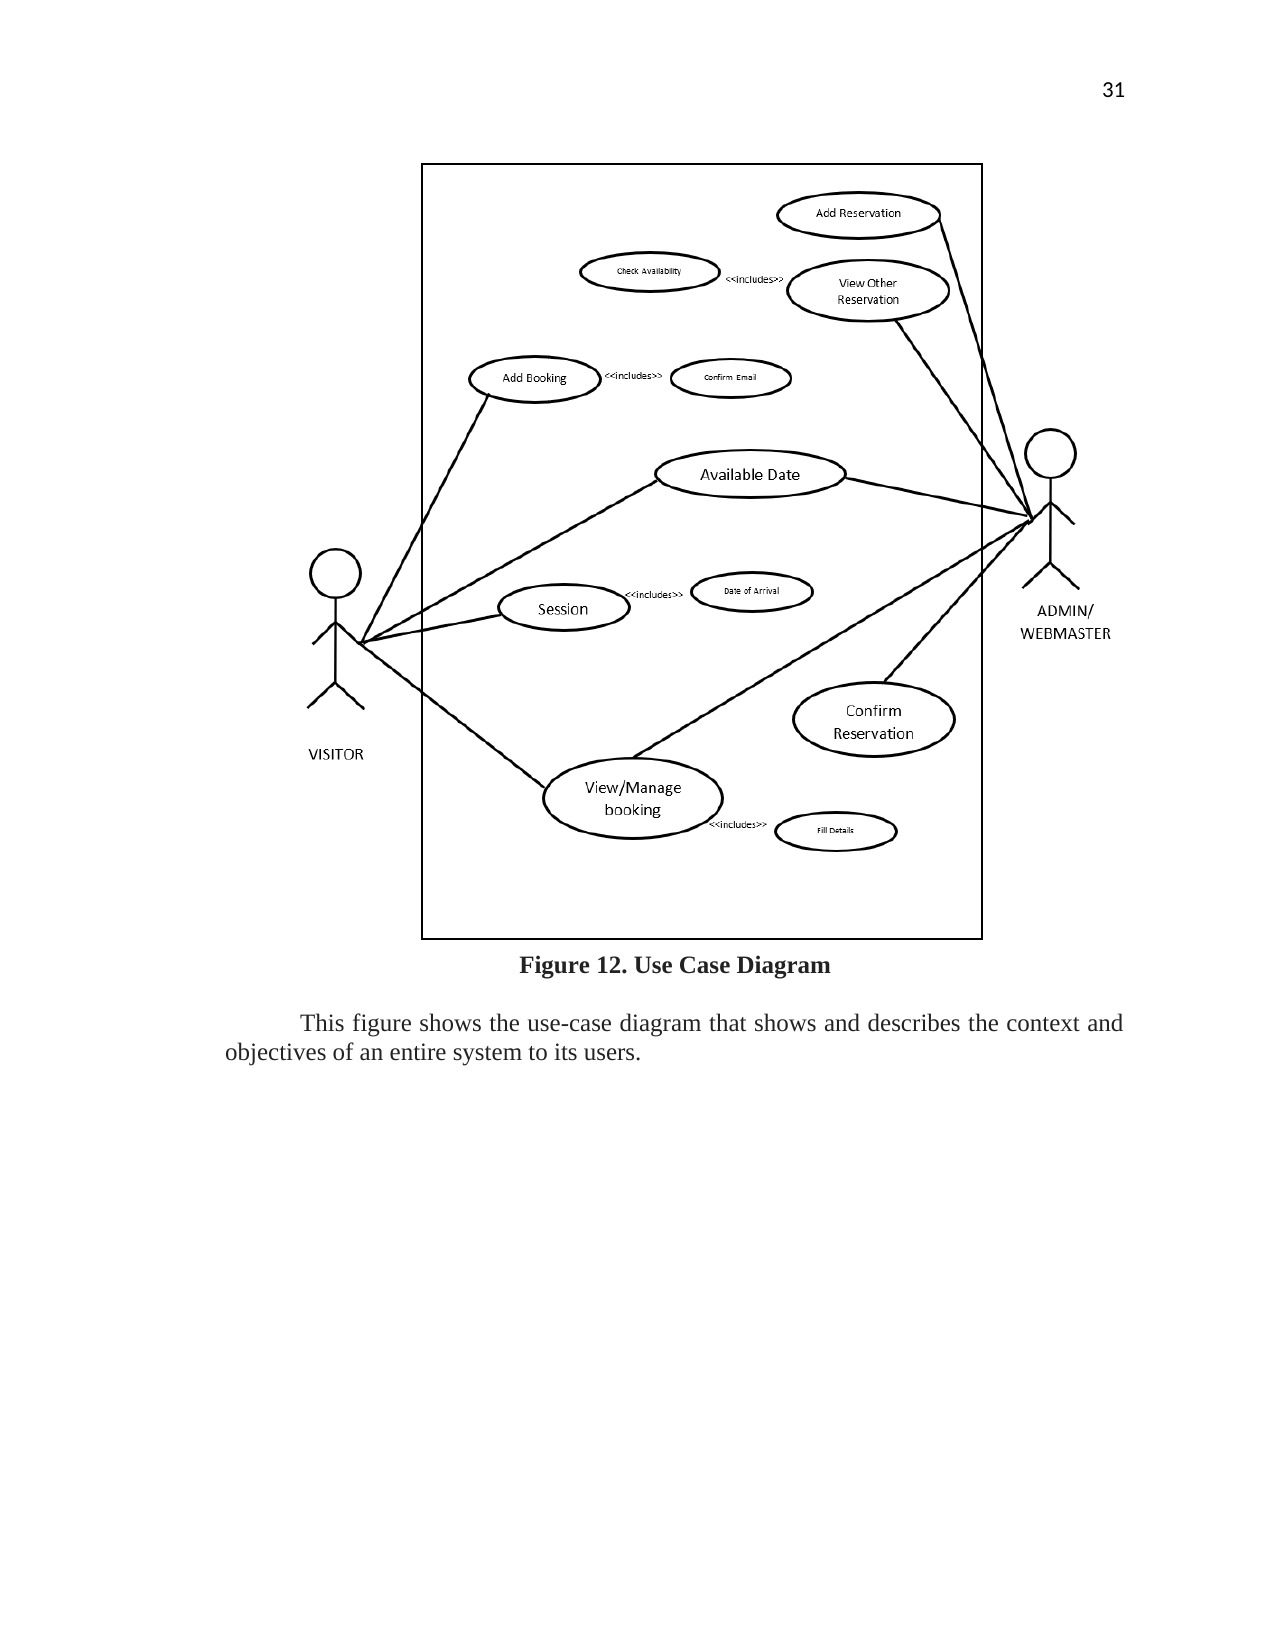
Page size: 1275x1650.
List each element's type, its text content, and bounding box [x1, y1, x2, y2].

text This figure shows the use-case diagram that shows and describes the context and objectives of an entire system to its users. [225, 1008, 1125, 1066]
text Figure 12. Use Case Diagram [225, 951, 1125, 979]
picture [225, 150, 1125, 951]
